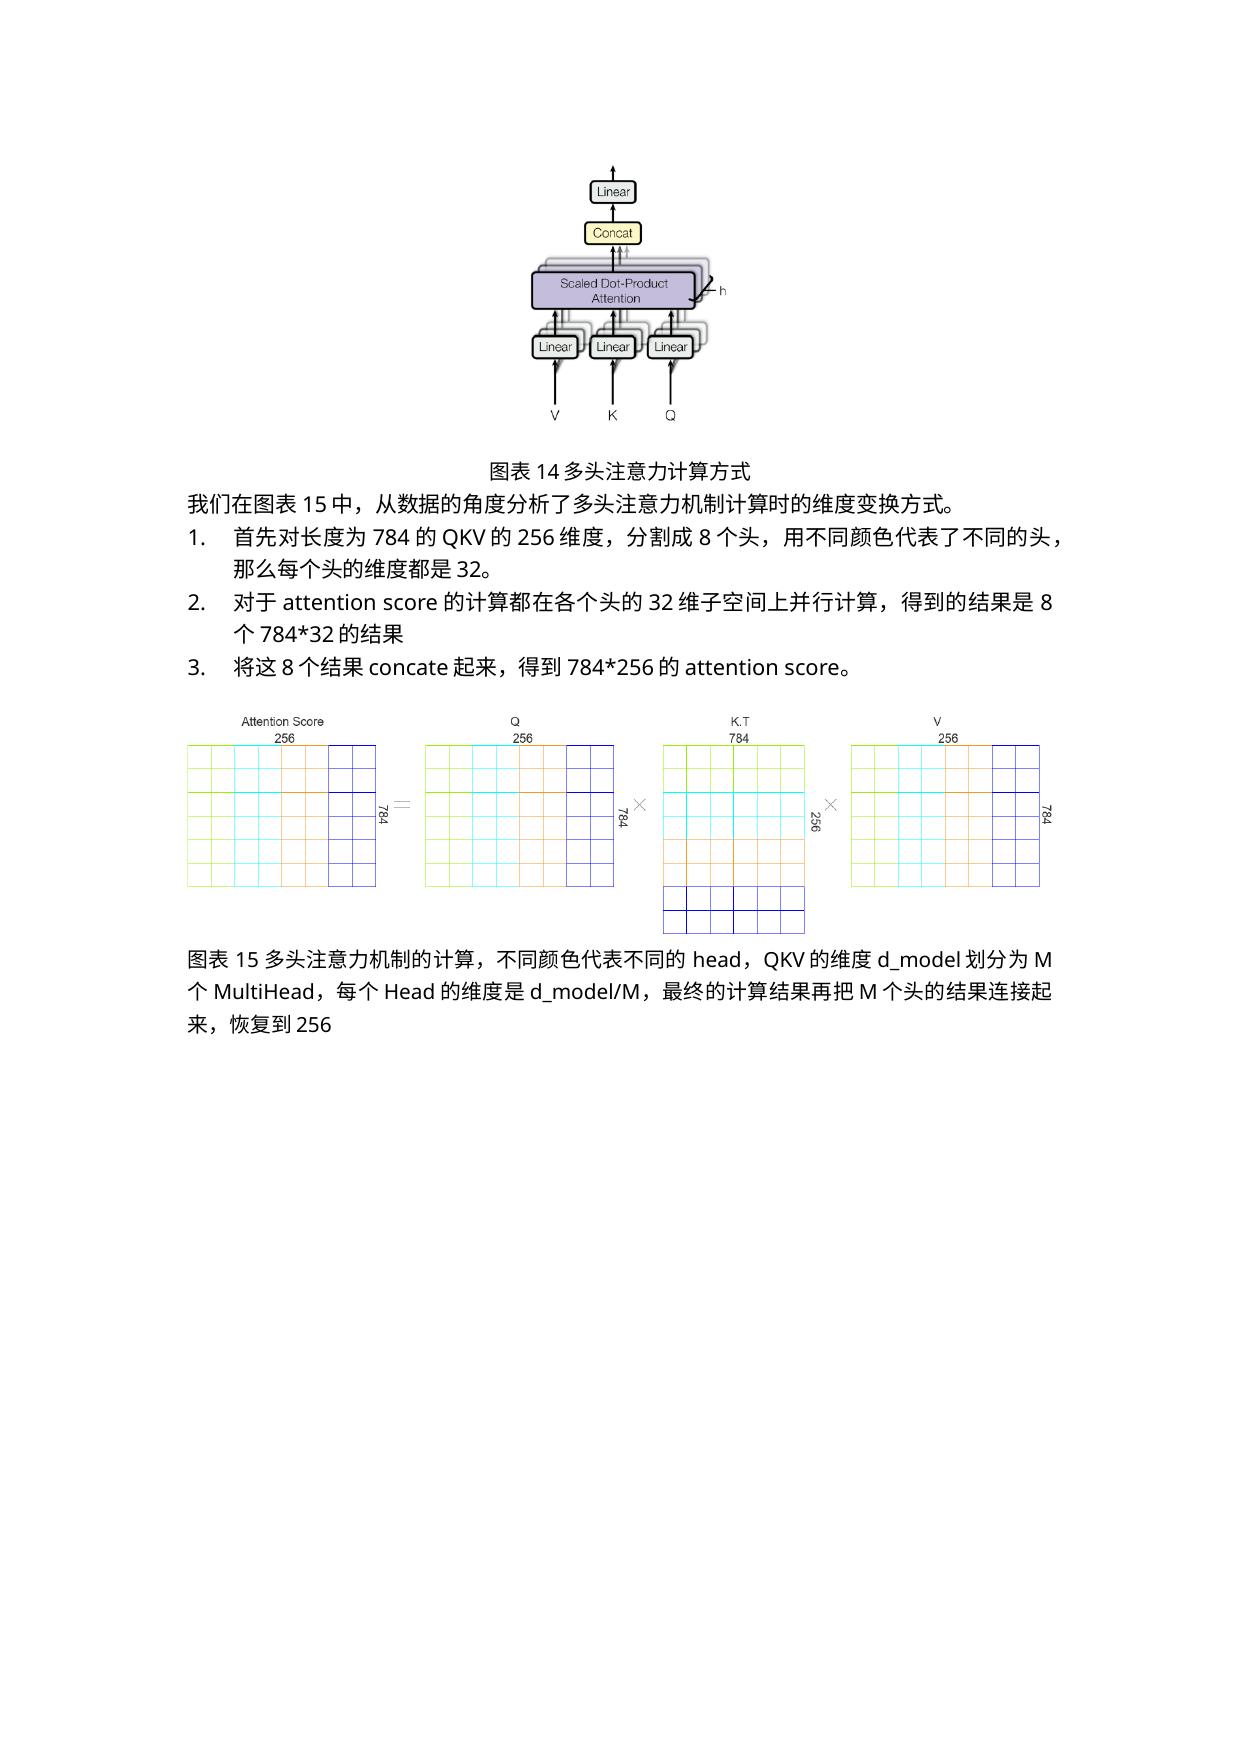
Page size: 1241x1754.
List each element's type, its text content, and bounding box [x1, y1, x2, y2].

text 图表 14多头注意力计算方式 [187, 454, 1053, 487]
text 图表 15 多头注意力机制的计算，不同颜色代表不同的head，QKV的维度d_model划分为M个MultiHead，每个Head的维度是d_model/M，最终的计算结果再把M个头的结果连接起来，恢复到256 [187, 942, 1053, 1039]
list 首先对长度为784的QKV的256维度，分割成8个头，用不同颜色代表了不同的头，那么每个头的维度都是32。 [187, 519, 1053, 584]
list 将这8个结果concate起来，得到784*256的attention score。 [187, 649, 1053, 682]
list 对于attention score的计算都在各个头的32维子空间上并行计算，得到的结果是8个784*32的结果 [187, 584, 1053, 649]
picture [467, 162, 773, 438]
picture [187, 714, 1053, 934]
text 我们在图表 15中，从数据的角度分析了多头注意力机制计算时的维度变换方式。 [187, 487, 1053, 519]
